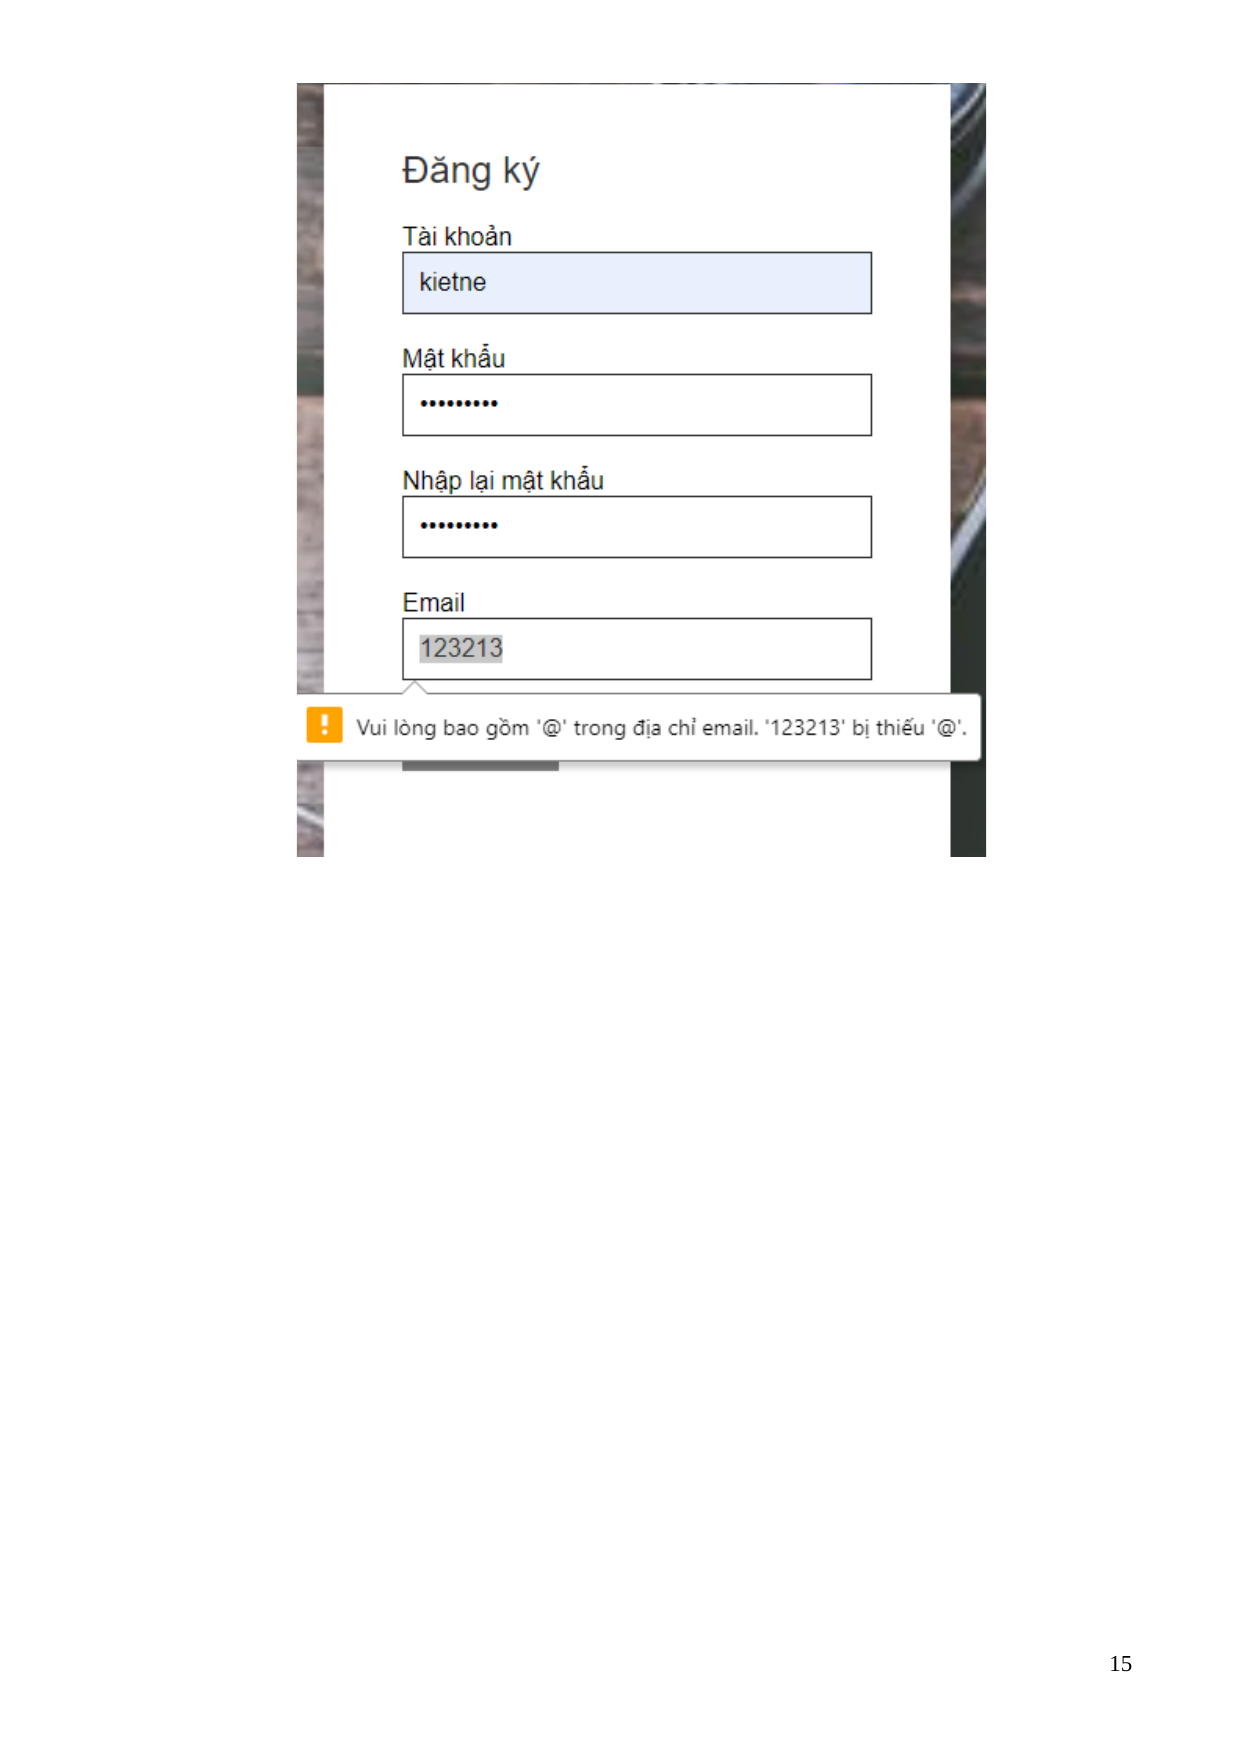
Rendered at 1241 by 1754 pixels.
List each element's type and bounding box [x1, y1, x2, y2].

picture [296, 83, 987, 857]
